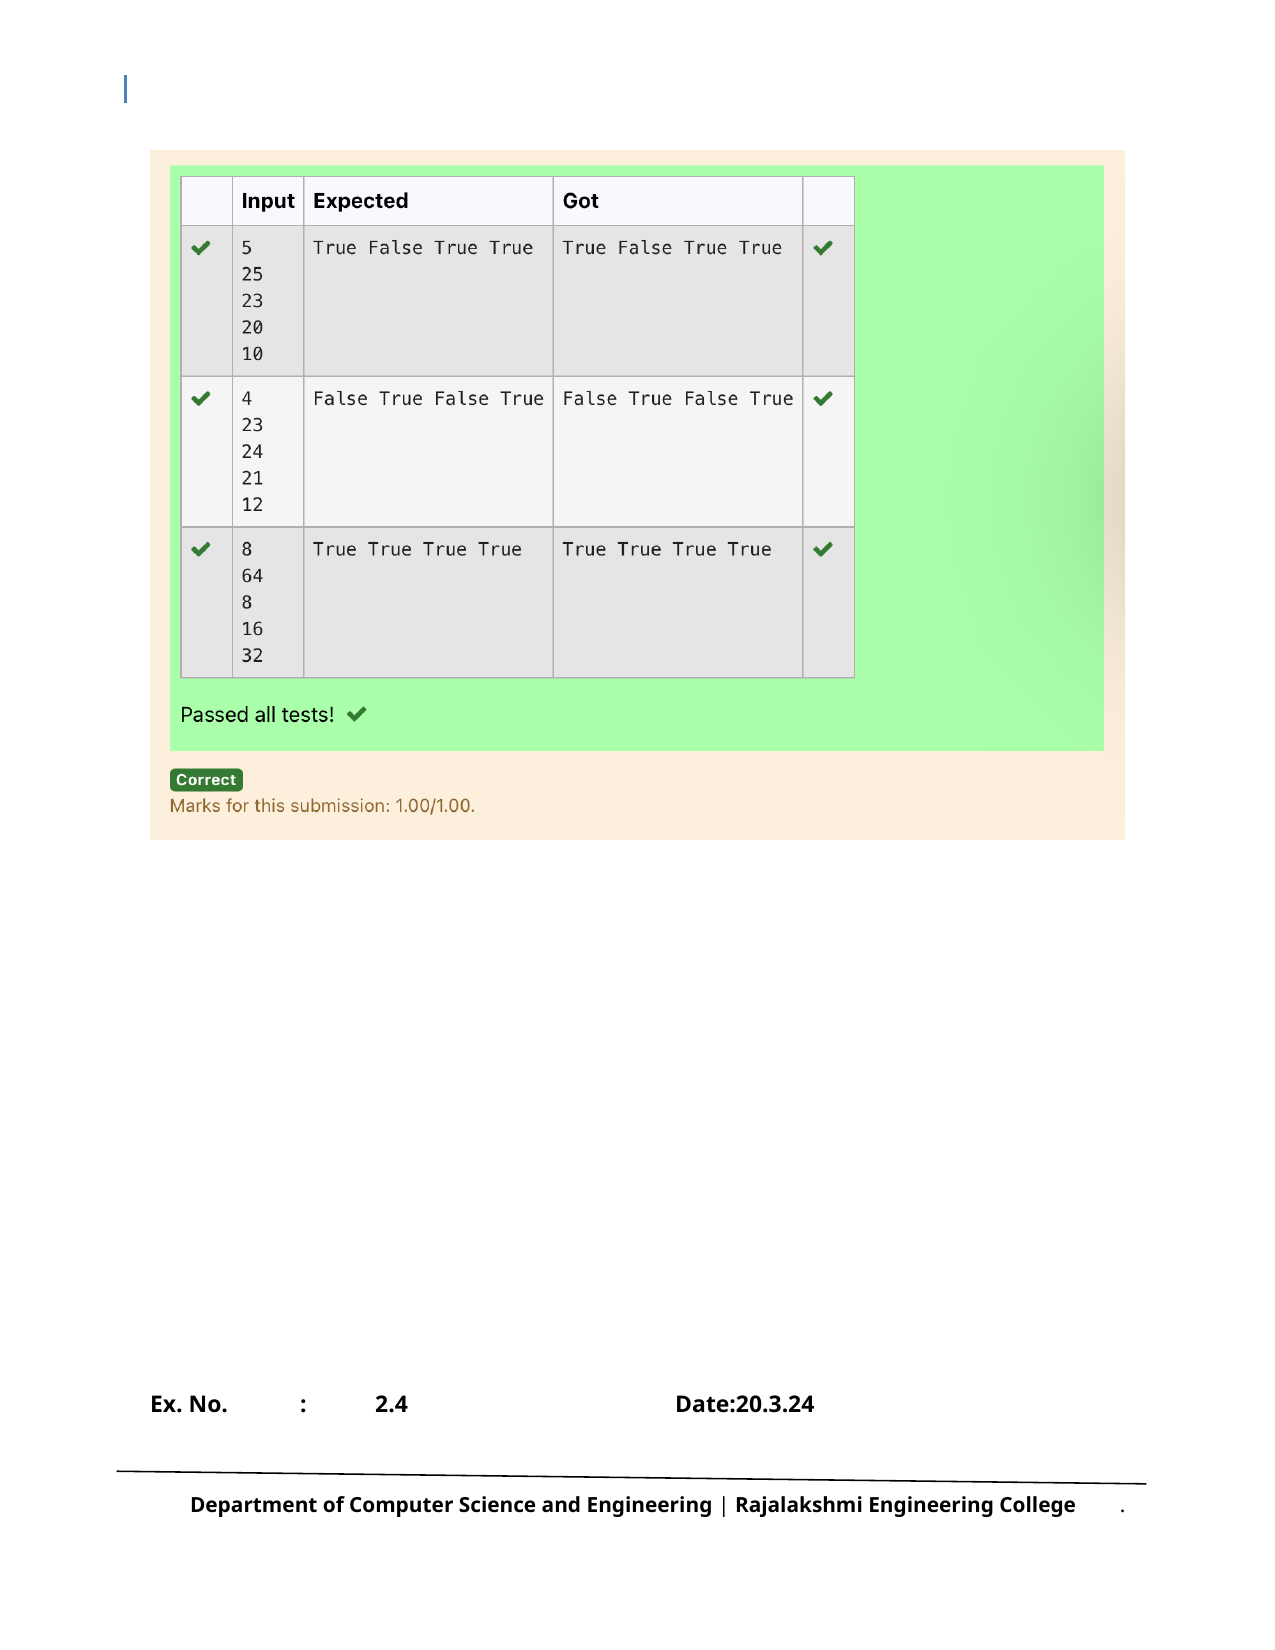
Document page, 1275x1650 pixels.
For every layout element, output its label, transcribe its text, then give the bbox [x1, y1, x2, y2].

picture [150, 150, 1125, 840]
text Ex. No. : 2.4 Date:20.3.24 [150, 1388, 1125, 1419]
